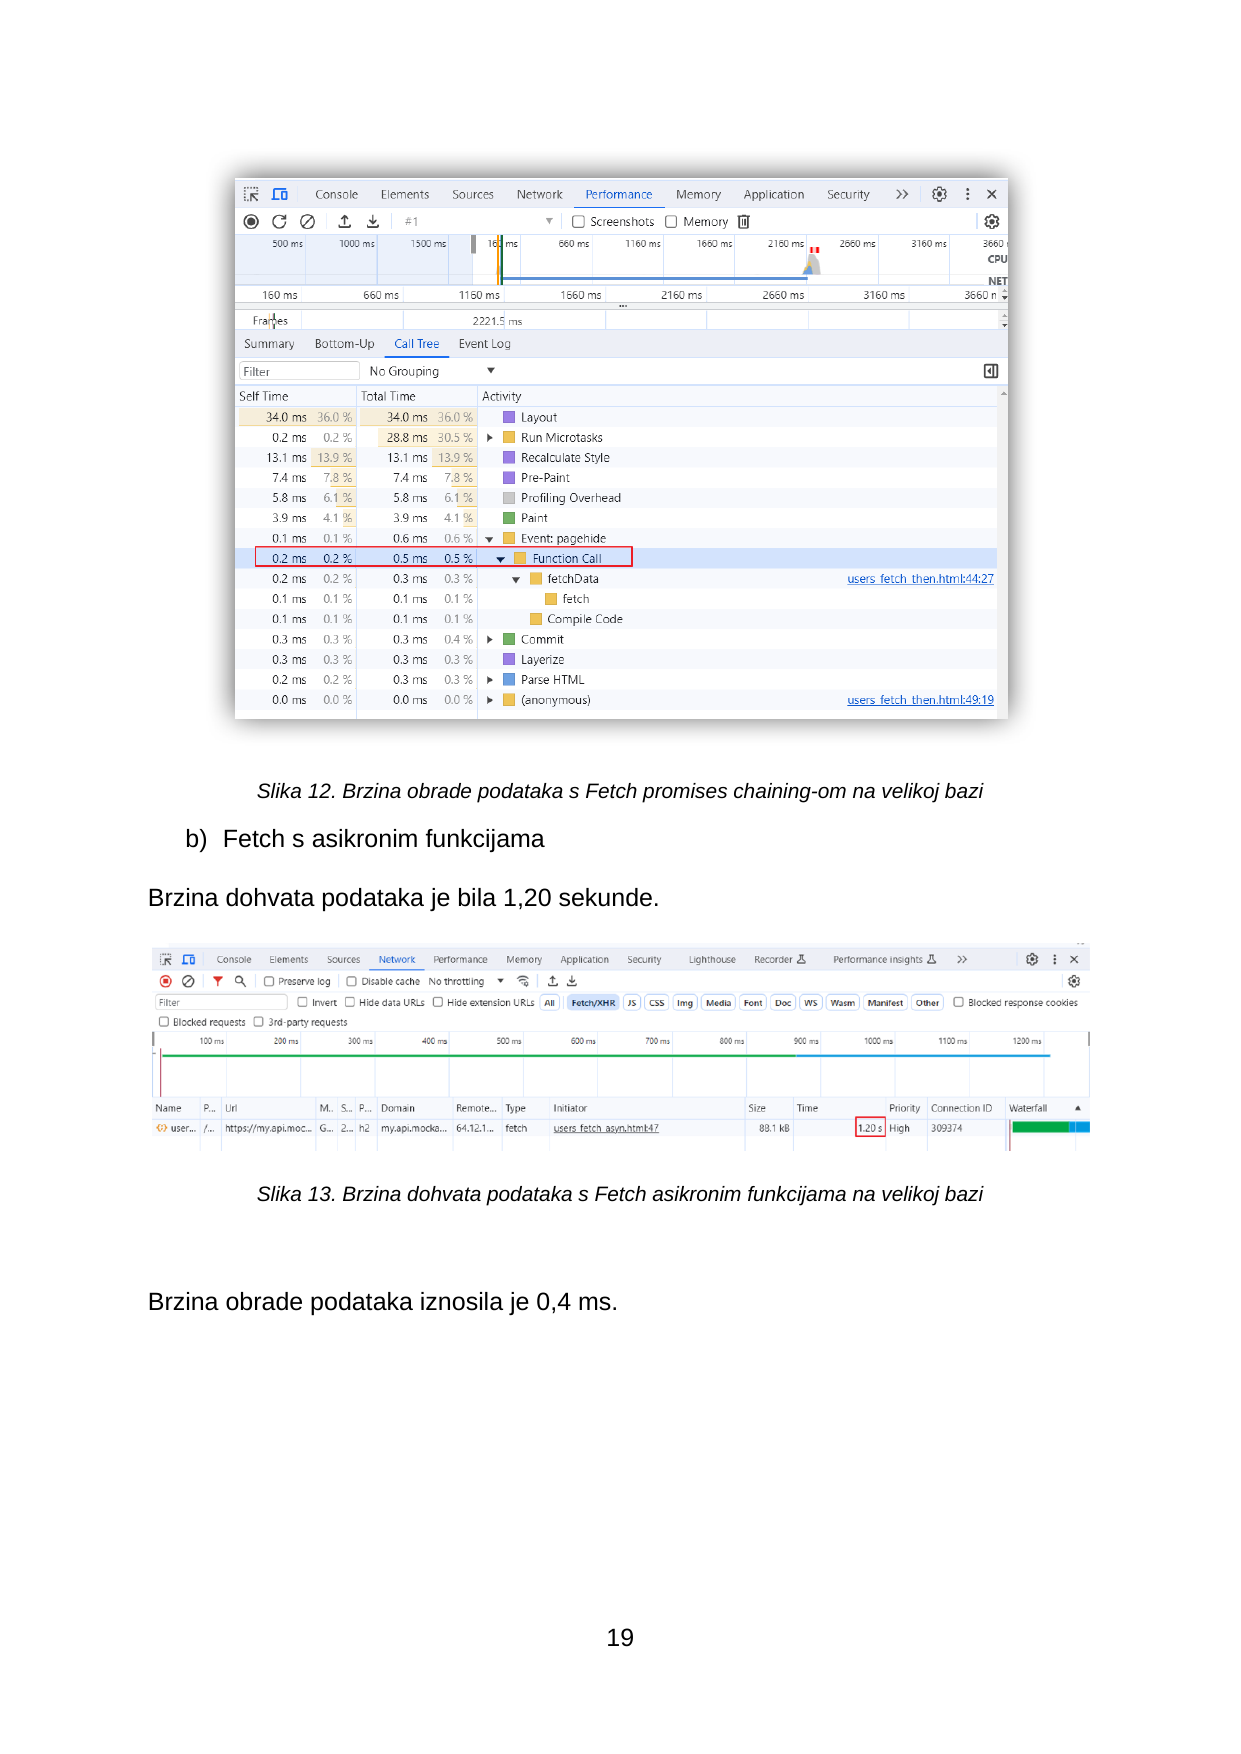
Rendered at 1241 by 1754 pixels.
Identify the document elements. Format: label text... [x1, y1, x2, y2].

picture [235, 178, 1008, 719]
text Brzina obrade podataka iznosila je 0,4 ms. [148, 1286, 1093, 1315]
text Slika 12. Brzina obrade podataka s Fetch promises chaining-om na velikoj bazi [148, 779, 1093, 803]
picture [147, 943, 1093, 1151]
list Fetch s asikronim funkcijama [185, 823, 1093, 852]
text Brzina dohvata podataka je bila 1,20 sekunde. [148, 883, 1093, 912]
text Slika 13. Brzina dohvata podataka s Fetch asikronim funkcijama na velikoj bazi [148, 1182, 1093, 1206]
